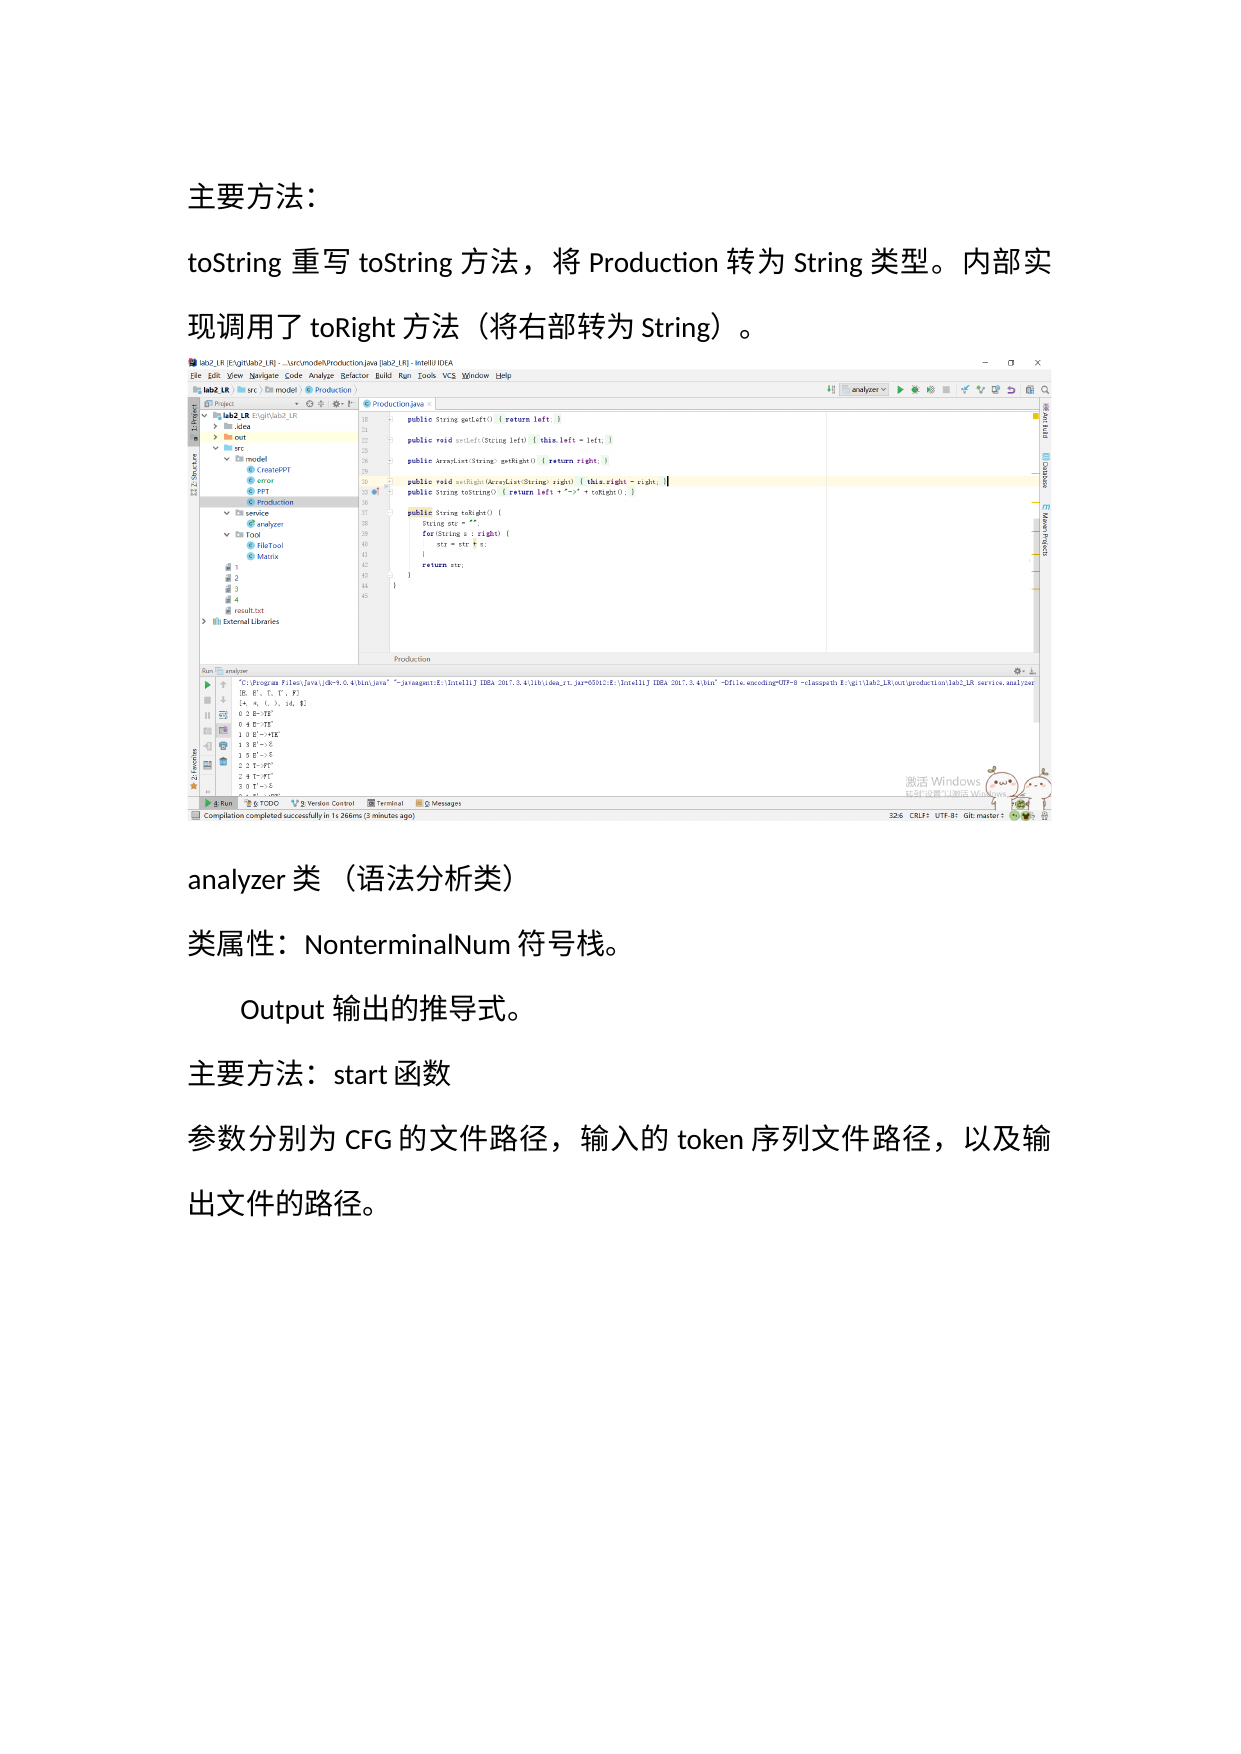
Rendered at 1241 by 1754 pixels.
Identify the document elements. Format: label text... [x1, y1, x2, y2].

text 类属性：NonterminalNum 符号栈。 [187, 909, 1053, 974]
text analyzer类 （语法分析类） [187, 844, 1053, 909]
text 主要方法：start函数 [187, 1039, 1053, 1104]
text 主要方法： [187, 162, 1053, 227]
text toString 重写toString方法，将Production转为String类型。内部实现调用了toRight方法（将右部转为String）。 [187, 227, 1053, 357]
picture [187, 357, 1052, 821]
text 参数分别为CFG的文件路径，输入的token序列文件路径，以及输出文件的路径。 [187, 1104, 1053, 1234]
text Output 输出的推导式。 [187, 974, 1053, 1039]
